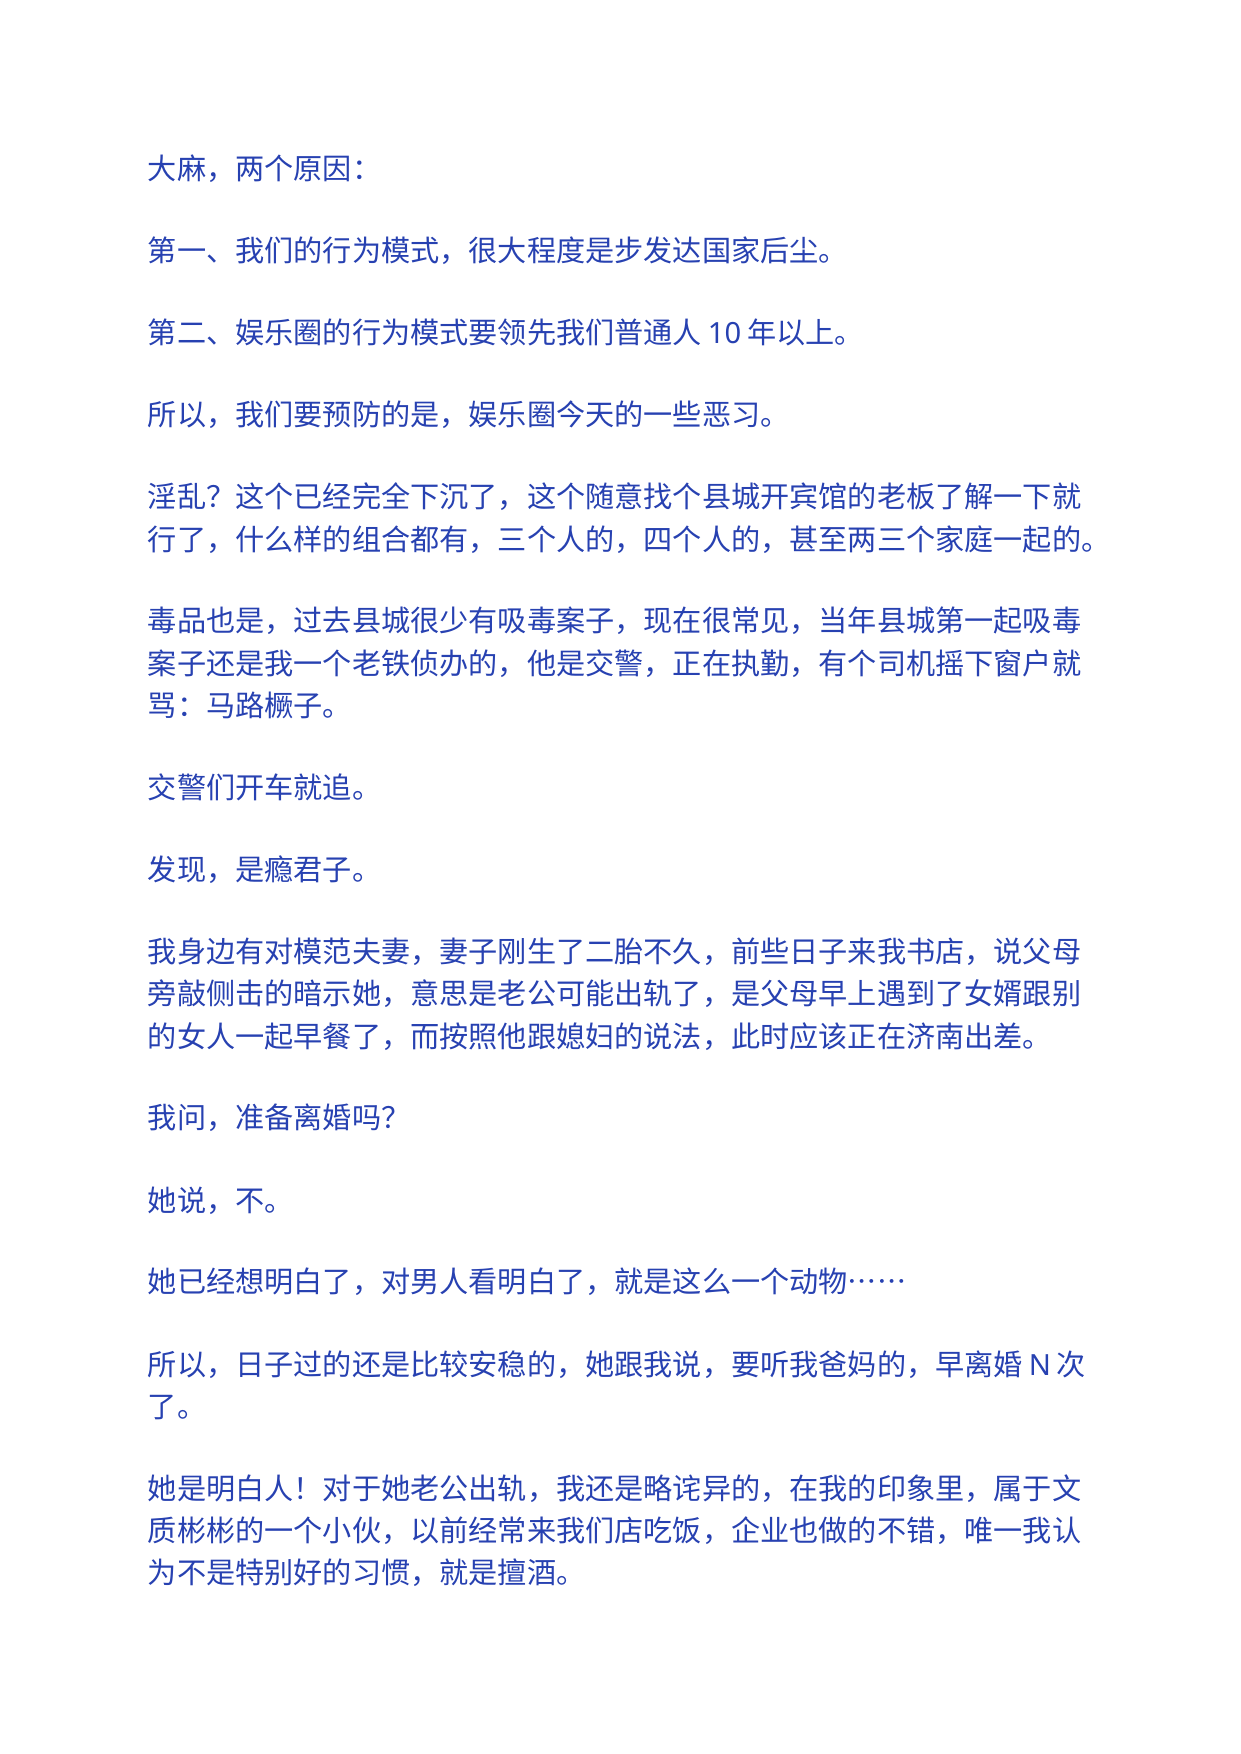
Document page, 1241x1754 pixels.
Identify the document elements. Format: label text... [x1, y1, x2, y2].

text 她是明白人！对于她老公出轨，我还是略诧异的，在我的印象里，属于文质彬彬的一个小伙，以前经常来我们店吃饭，企业也做的不错，唯一我认为不是特别好的习惯，就是擅酒。 [148, 1465, 1093, 1592]
text 她说，不。 [148, 1177, 1093, 1219]
text 她已经想明白了，对男人看明白了，就是这么一个动物…… [148, 1259, 1093, 1301]
text 毒品也是，过去县城很少有吸毒案子，现在很常见，当年县城第一起吸毒案子还是我一个老铁侦办的，他是交警，正在执勤，有个司机摇下窗户就骂：马路橛子。 [148, 598, 1093, 725]
text 第一、我们的行为模式，很大程度是步发达国家后尘。 [148, 228, 1093, 270]
text 交警们开车就追。 [148, 764, 1093, 807]
text 我身边有对模范夫妻，妻子刚生了二胎不久，前些日子来我书店，说父母旁敲侧击的暗示她，意思是老公可能出轨了，是父母早上遇到了女婿跟别的女人一起早餐了，而按照他跟媳妇的说法，此时应该正在济南出差。 [148, 928, 1093, 1055]
text 我问，准备离婚吗？ [148, 1095, 1093, 1137]
text 发现，是瘾君子。 [148, 847, 1093, 889]
text 淫乱？这个已经完全下沉了，这个随意找个县城开宾馆的老板了解一下就行了，什么样的组合都有，三个人的，四个人的，甚至两三个家庭一起的。 [148, 474, 1093, 558]
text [148, 146, 1093, 188]
text 所以，我们要预防的是，娱乐圈今天的一些恶习。 [148, 392, 1093, 434]
text 第二、娱乐圈的行为模式要领先我们普通人10年以上。 [148, 310, 1093, 352]
text 所以，日子过的还是比较安稳的，她跟我说，要听我爸妈的，早离婚N次了。 [148, 1341, 1093, 1426]
